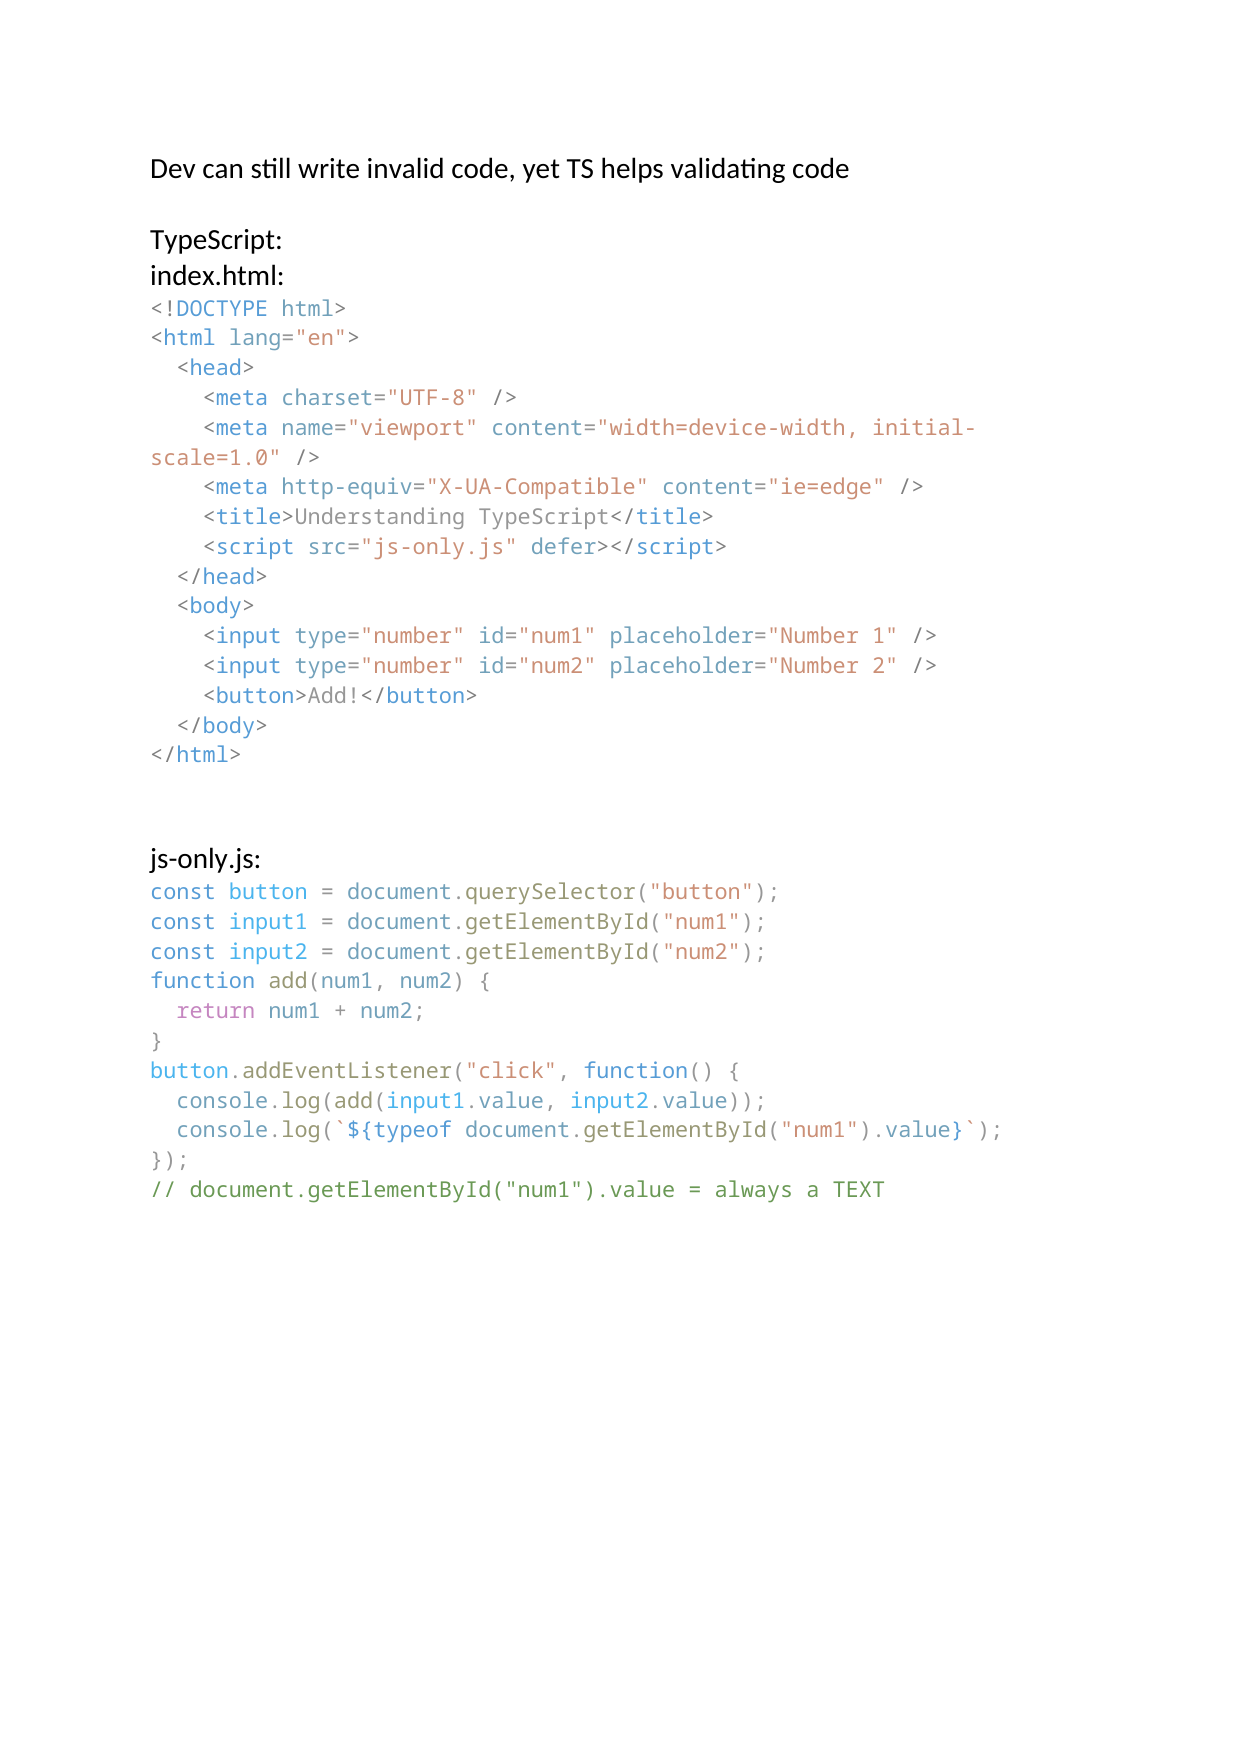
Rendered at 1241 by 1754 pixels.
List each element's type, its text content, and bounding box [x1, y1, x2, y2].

text </html> [150, 739, 1090, 769]
text button.addEventListener("click", function() { [150, 1055, 1090, 1084]
text }); [150, 1144, 1090, 1174]
text function add(num1, num2) { [150, 965, 1090, 995]
text <title>Understanding TypeScript</title> [150, 501, 1090, 531]
text const button = document.querySelector("button"); [150, 876, 1090, 906]
text </body> [150, 709, 1090, 739]
text <!DOCTYPE html> [150, 292, 1090, 322]
text const input2 = document.getElementById("num2"); [150, 936, 1090, 965]
text <script src="js-only.js" defer></script> [150, 531, 1090, 561]
text // document.getElementById("num1").value = always a TEXT [150, 1174, 1090, 1204]
text <meta http-equiv="X-UA-Compatible" content="ie=edge" /> [150, 471, 1090, 501]
text <meta charset="UTF-8" /> [150, 382, 1090, 412]
text <input type="number" id="num2" placeholder="Number 2" /> [150, 650, 1090, 680]
text index.html: [150, 257, 1090, 292]
text <meta name="viewport" content="width=device-width, initial-scale=1.0" /> [150, 412, 1090, 471]
text </head> [150, 561, 1090, 590]
text console.log(add(input1.value, input2.value)); [150, 1084, 1090, 1114]
text TypeScript: [150, 221, 1090, 257]
text <body> [150, 590, 1090, 620]
text <input type="number" id="num1" placeholder="Number 1" /> [150, 620, 1090, 650]
text <head> [150, 352, 1090, 382]
text <button>Add!</button> [150, 680, 1090, 709]
text const input1 = document.getElementById("num1"); [150, 906, 1090, 936]
text return num1 + num2; [150, 995, 1090, 1025]
text <html lang="en"> [150, 322, 1090, 352]
text } [150, 1025, 1090, 1055]
text Dev can still write invalid code, yet TS helps validating code [150, 150, 1090, 186]
text js-only.js: [150, 840, 1090, 876]
text console.log(`${typeof document.getElementById("num1").value}`); [150, 1114, 1090, 1144]
